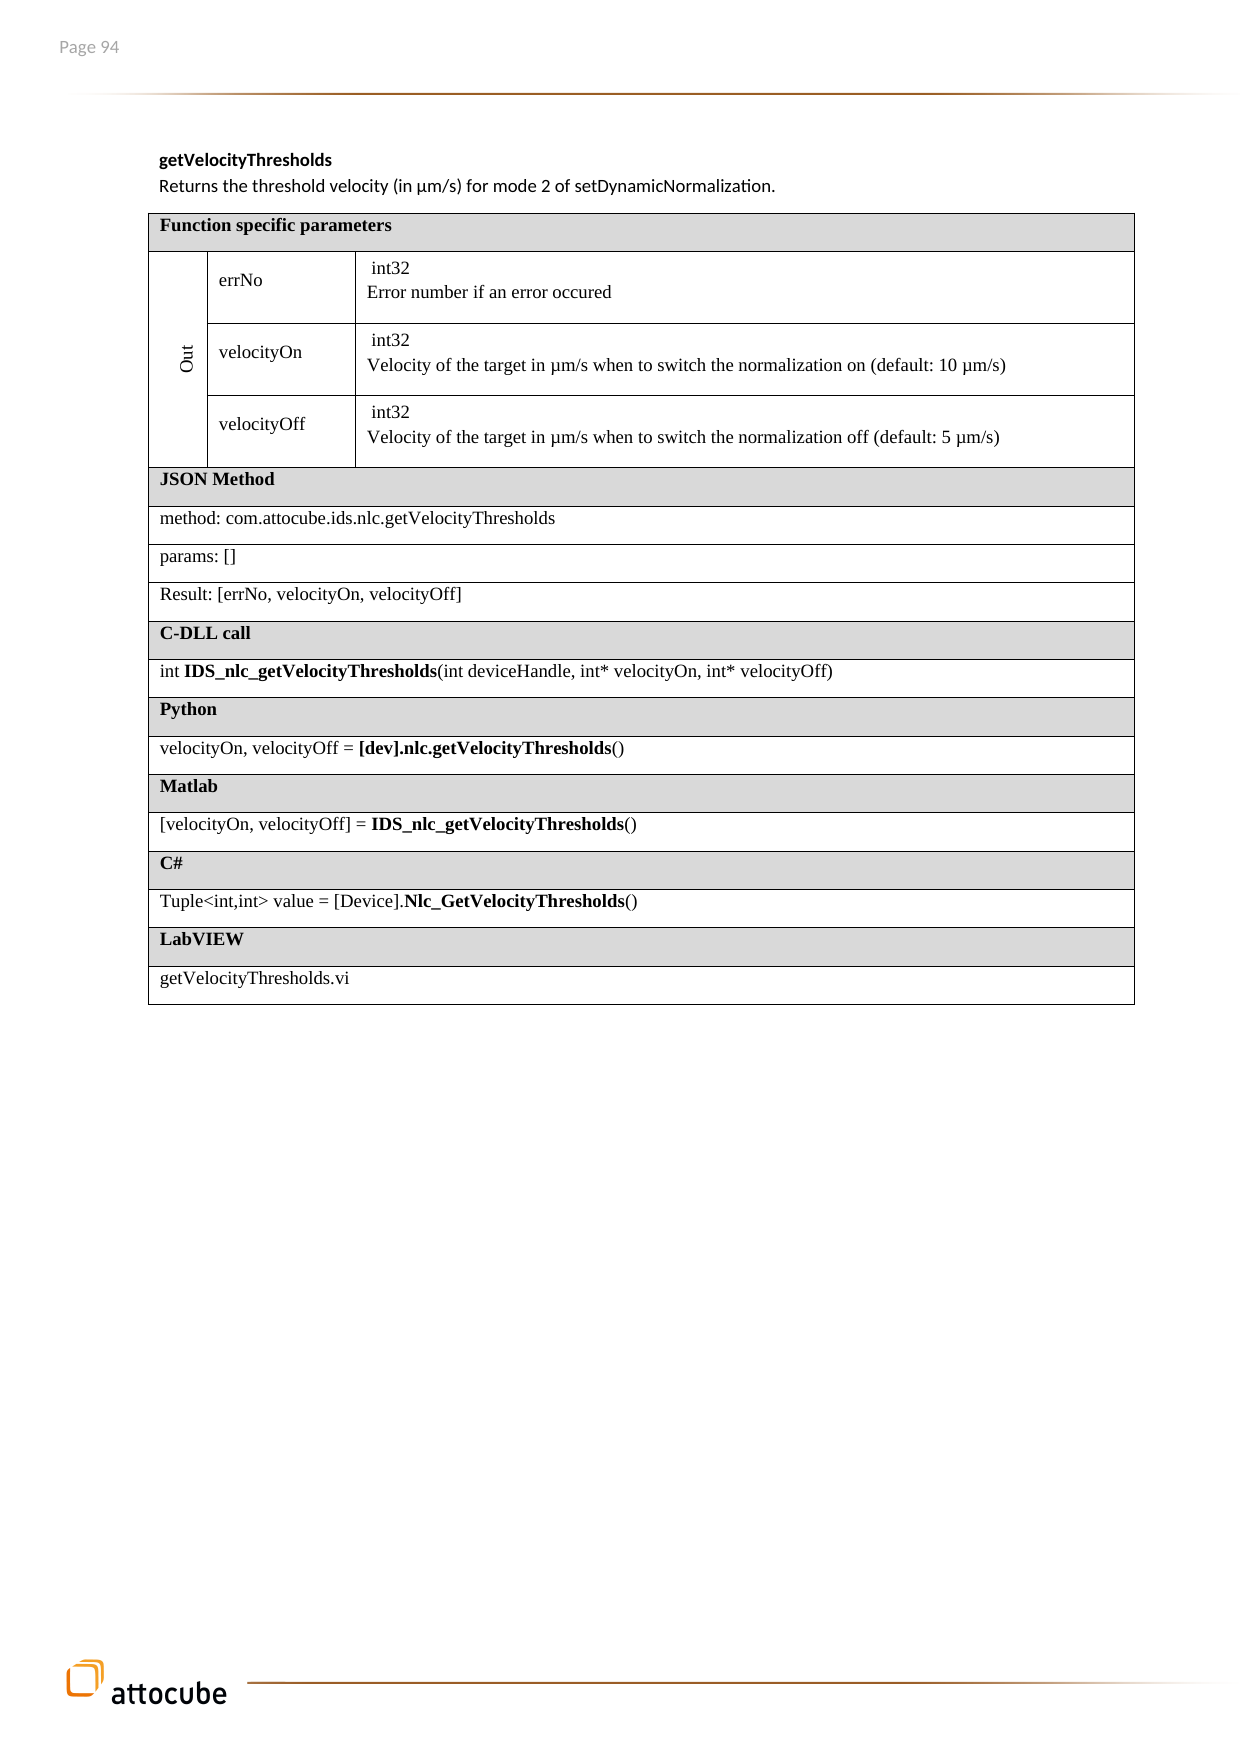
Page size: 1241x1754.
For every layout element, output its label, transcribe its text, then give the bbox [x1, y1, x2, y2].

table_header method: com.attocube.ids.nlc.getVelocityThresholds [149, 507, 1134, 544]
picture [68, 82, 1241, 108]
table_header [velocityOn, velocityOff] = IDS_nlc_getVelocityThresholds() [149, 813, 1134, 851]
table_header Out [149, 252, 207, 467]
table_cell velocityOff [208, 396, 355, 467]
table_header C-DLL call [149, 622, 1134, 659]
picture [10, 1651, 1240, 1711]
table_header getVelocityThresholds Returns the threshold velocity (in µm/s) for mode 2 of setDynamicNormalization. [148, 148, 1134, 213]
table_cell Result: [errNo, velocityOn, velocityOff] [149, 583, 1134, 621]
table_header Matlab [149, 775, 1134, 812]
table_cell velocityOn [208, 324, 355, 395]
table_header JSON Method [149, 468, 1134, 506]
table_header velocityOn, velocityOff = [dev].nlc.getVelocityThresholds() [149, 737, 1134, 774]
table_header int32 Error number if an error occured [356, 252, 1134, 323]
table_cell params: [] [149, 545, 1134, 582]
table_header Function specific parameters [149, 214, 1134, 251]
table_header errNo [208, 252, 355, 323]
table_header Python [149, 698, 1134, 736]
table_header Tuple<int,int> value = [Device].Nlc_GetVelocityThresholds() [149, 890, 1134, 927]
table_header C# [149, 852, 1134, 889]
table_header LabVIEW [149, 928, 1134, 966]
table_cell int32 Velocity of the target in µm/s when to switch the normalization on (default: 10 µm/s) [356, 324, 1134, 395]
table_header getVelocityThresholds.vi [149, 967, 1134, 1004]
table_header int IDS_nlc_getVelocityThresholds(int deviceHandle, int* velocityOn, int* velocityOff) [149, 660, 1134, 697]
table_cell int32 Velocity of the target in µm/s when to switch the normalization off (default: 5 µm/s) [356, 396, 1134, 467]
